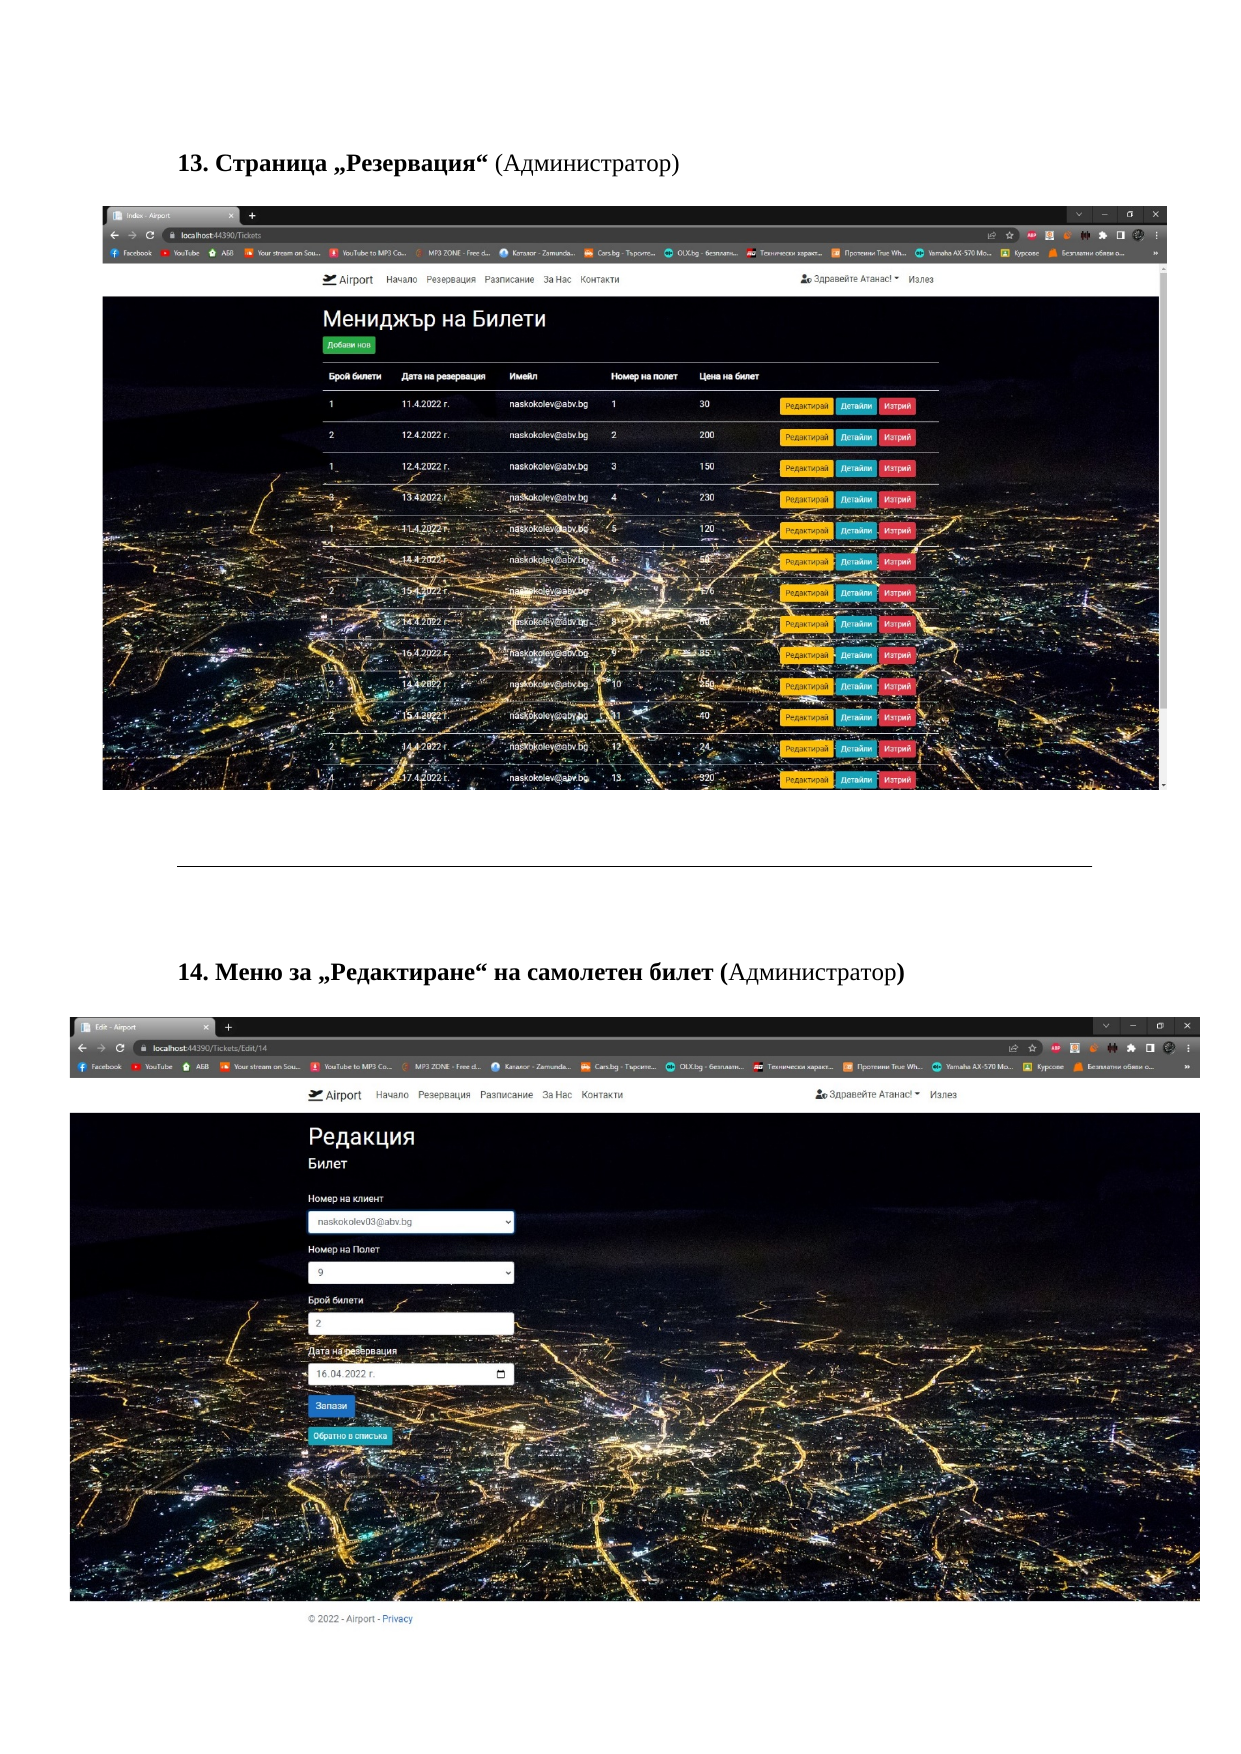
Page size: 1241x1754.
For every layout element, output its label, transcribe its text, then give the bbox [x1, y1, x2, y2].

text 14. Меню за „Редактиране“ на самолетен билет (Администратор) [177, 957, 1092, 986]
picture [102, 206, 1167, 790]
picture [69, 1017, 1200, 1636]
text 13. Страница „Резервация“ (Администратор) [177, 148, 1092, 177]
